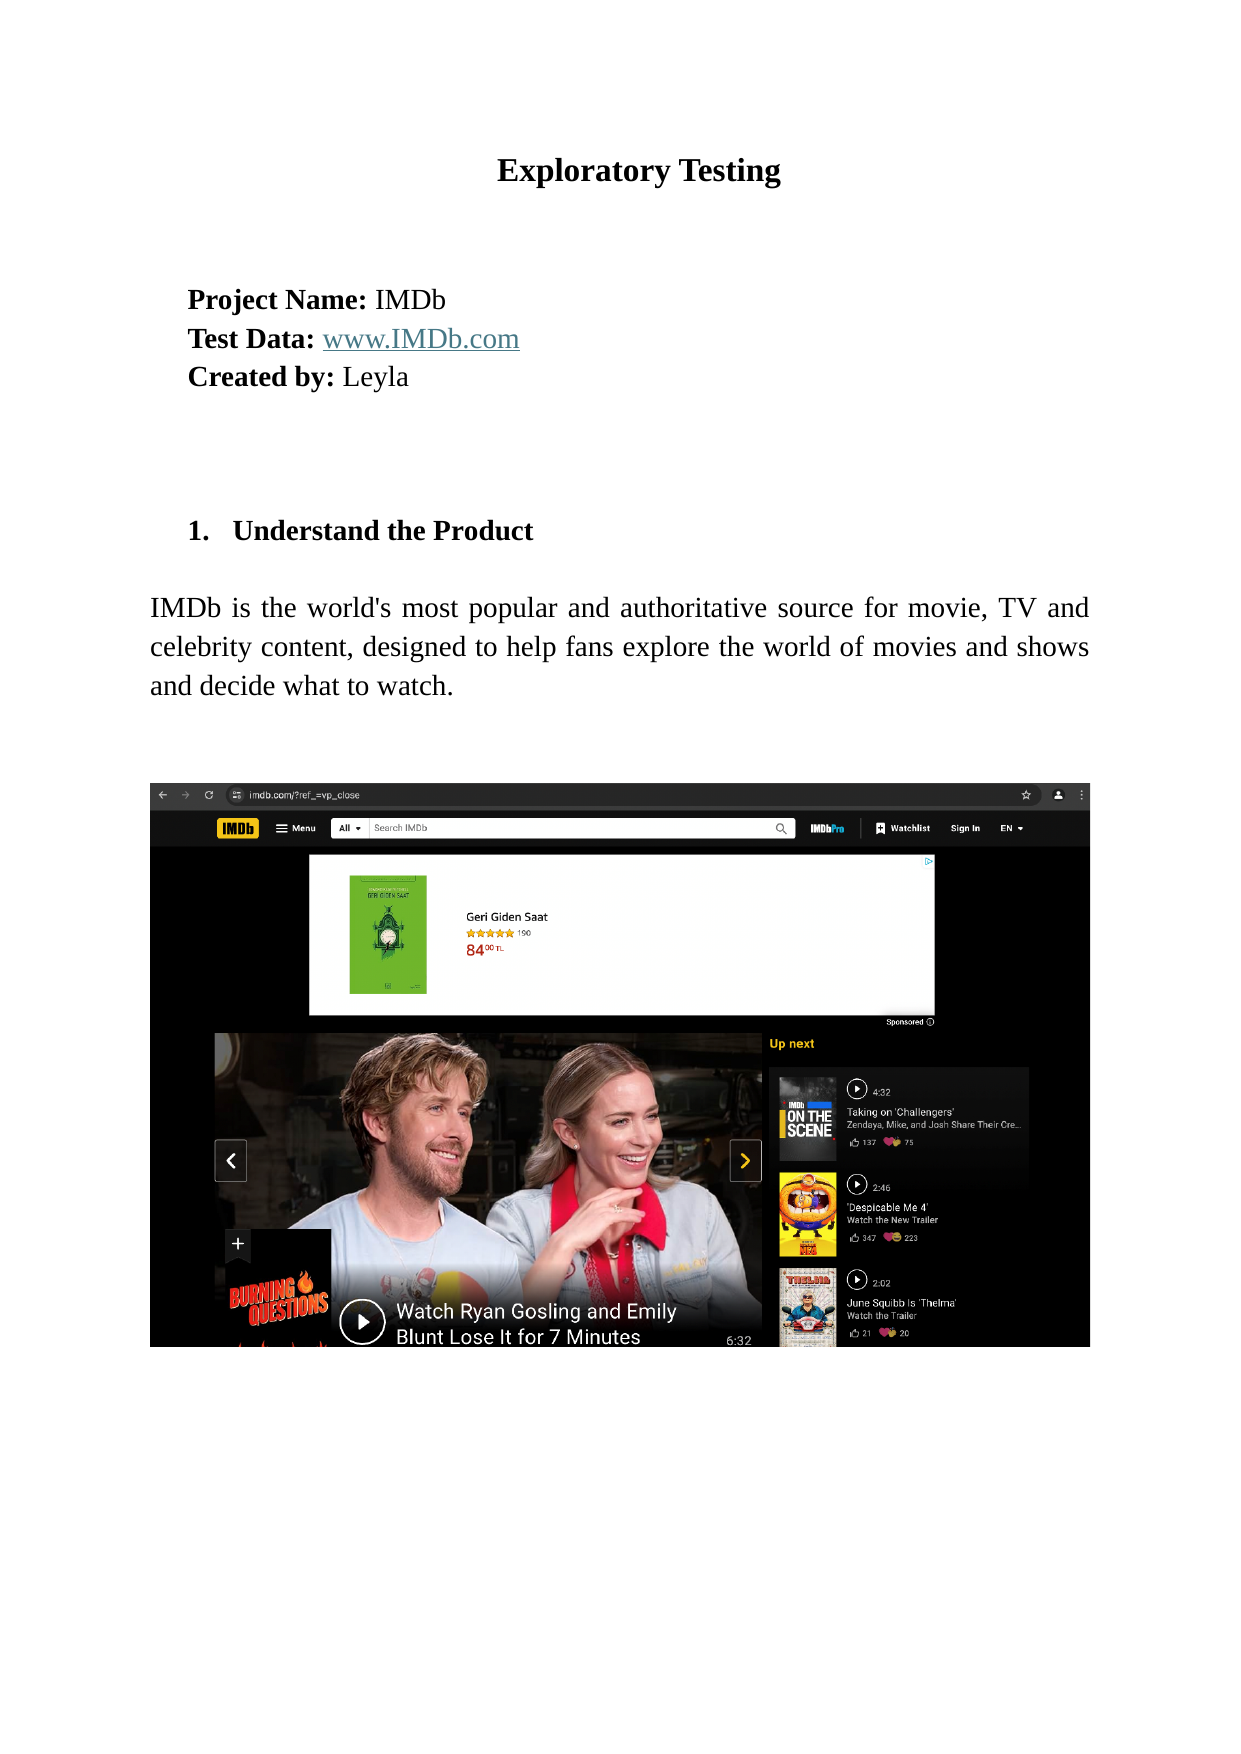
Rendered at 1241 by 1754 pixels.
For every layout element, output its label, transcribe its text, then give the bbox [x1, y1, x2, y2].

list Understand the Product [187, 513, 1090, 547]
text Created by: Leyla [187, 359, 1090, 393]
picture [150, 783, 1091, 1347]
text Exploratory Testing [187, 150, 1090, 188]
text IMDb is the world's most popular and authoritative source for movie, TV and celebrity content, designed to help fans explore the world of movies and shows and decide what to watch. [150, 591, 1090, 701]
text Test Data: www.IMDb.com [187, 321, 1090, 354]
text Project Name: IMDb [187, 282, 1090, 316]
